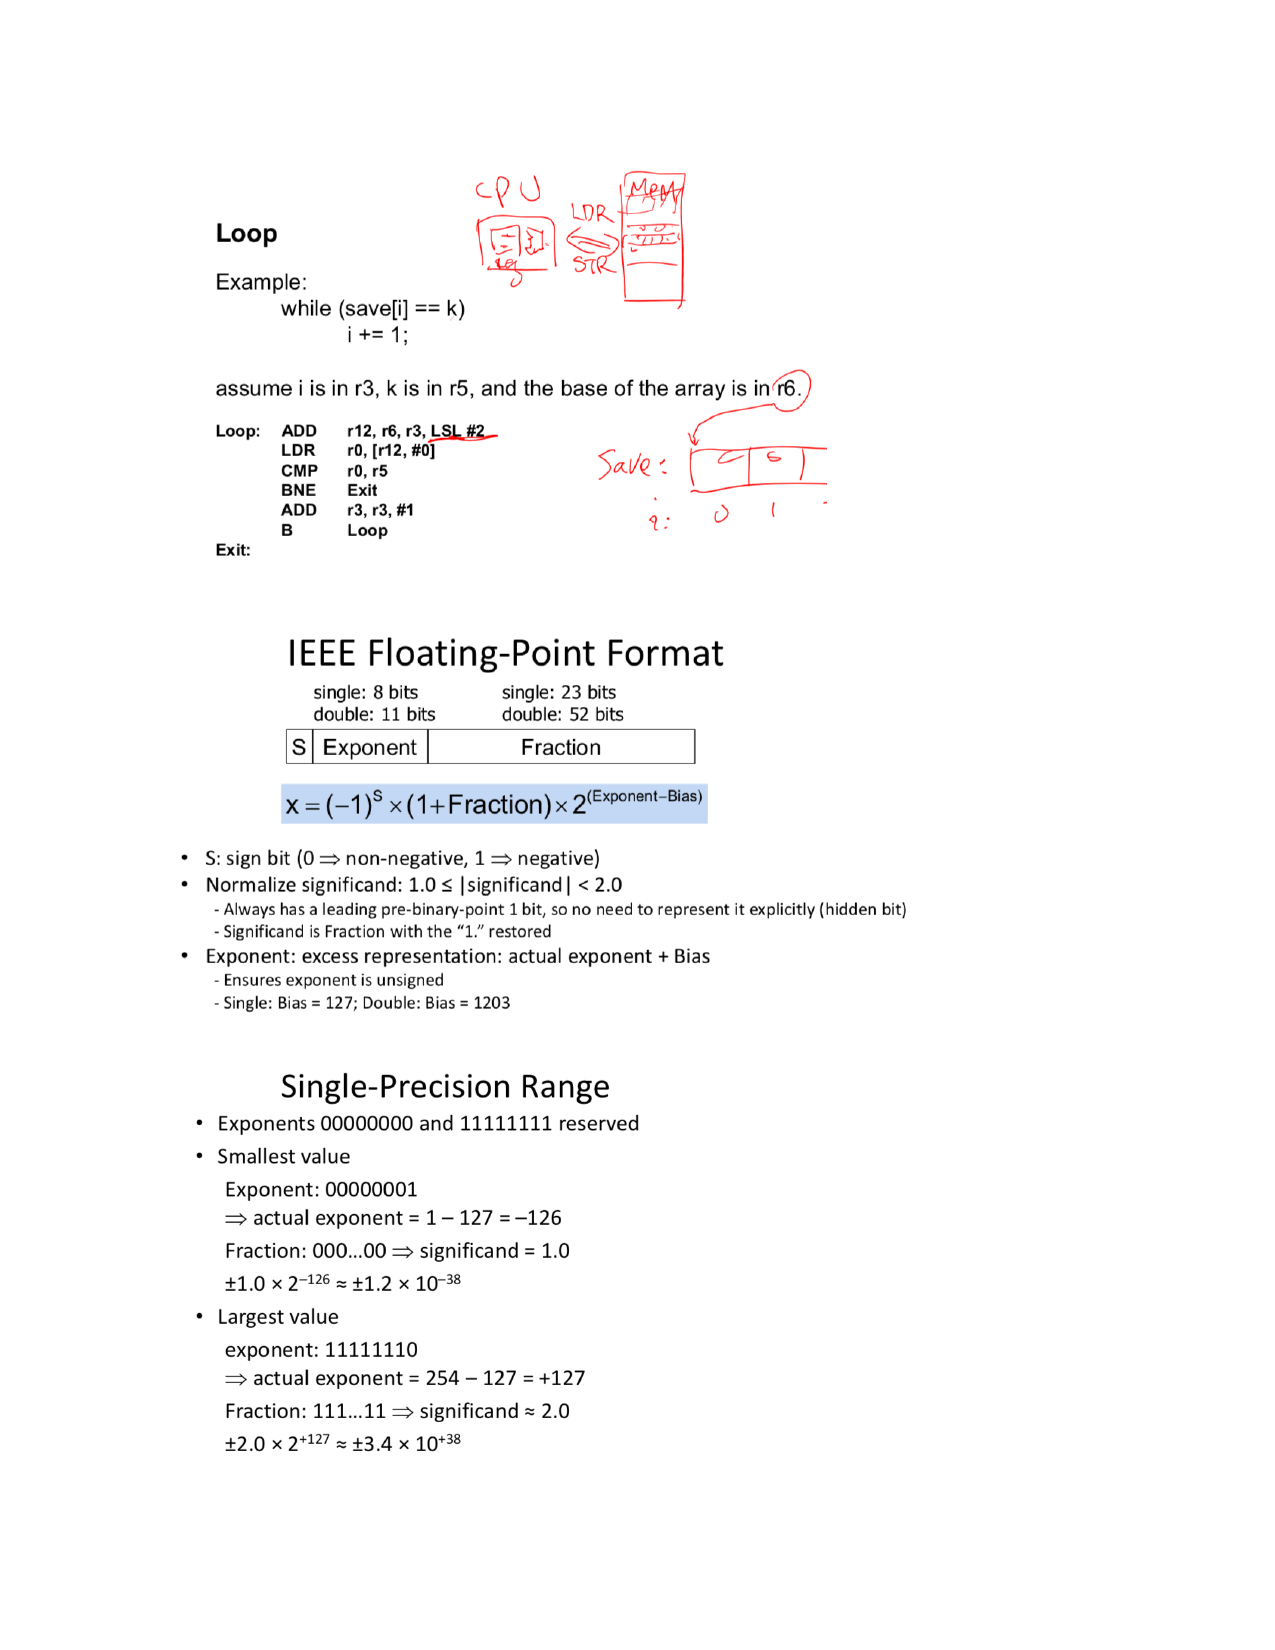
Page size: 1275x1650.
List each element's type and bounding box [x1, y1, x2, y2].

picture [150, 622, 914, 1040]
picture [150, 1069, 696, 1459]
picture [150, 150, 827, 594]
